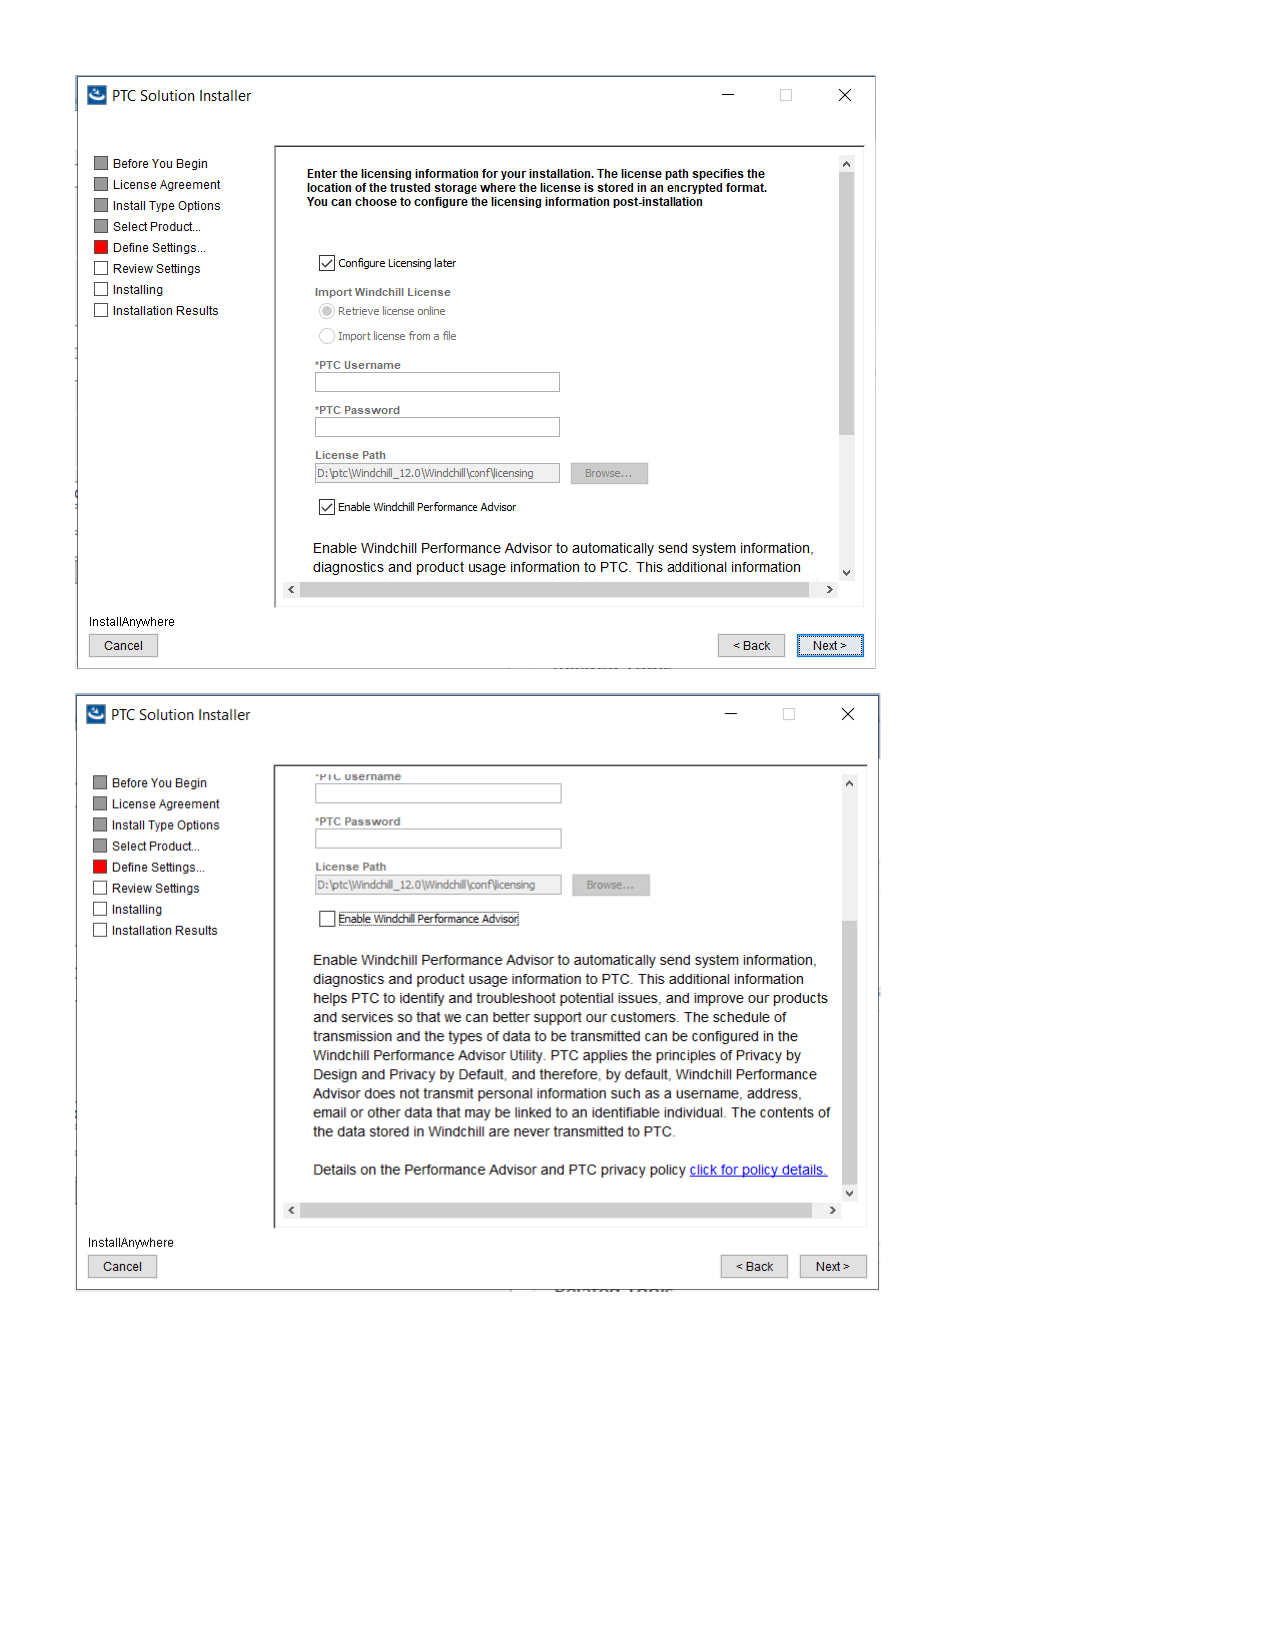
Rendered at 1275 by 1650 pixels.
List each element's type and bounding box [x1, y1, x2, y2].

picture [75, 693, 881, 1292]
picture [75, 75, 876, 669]
